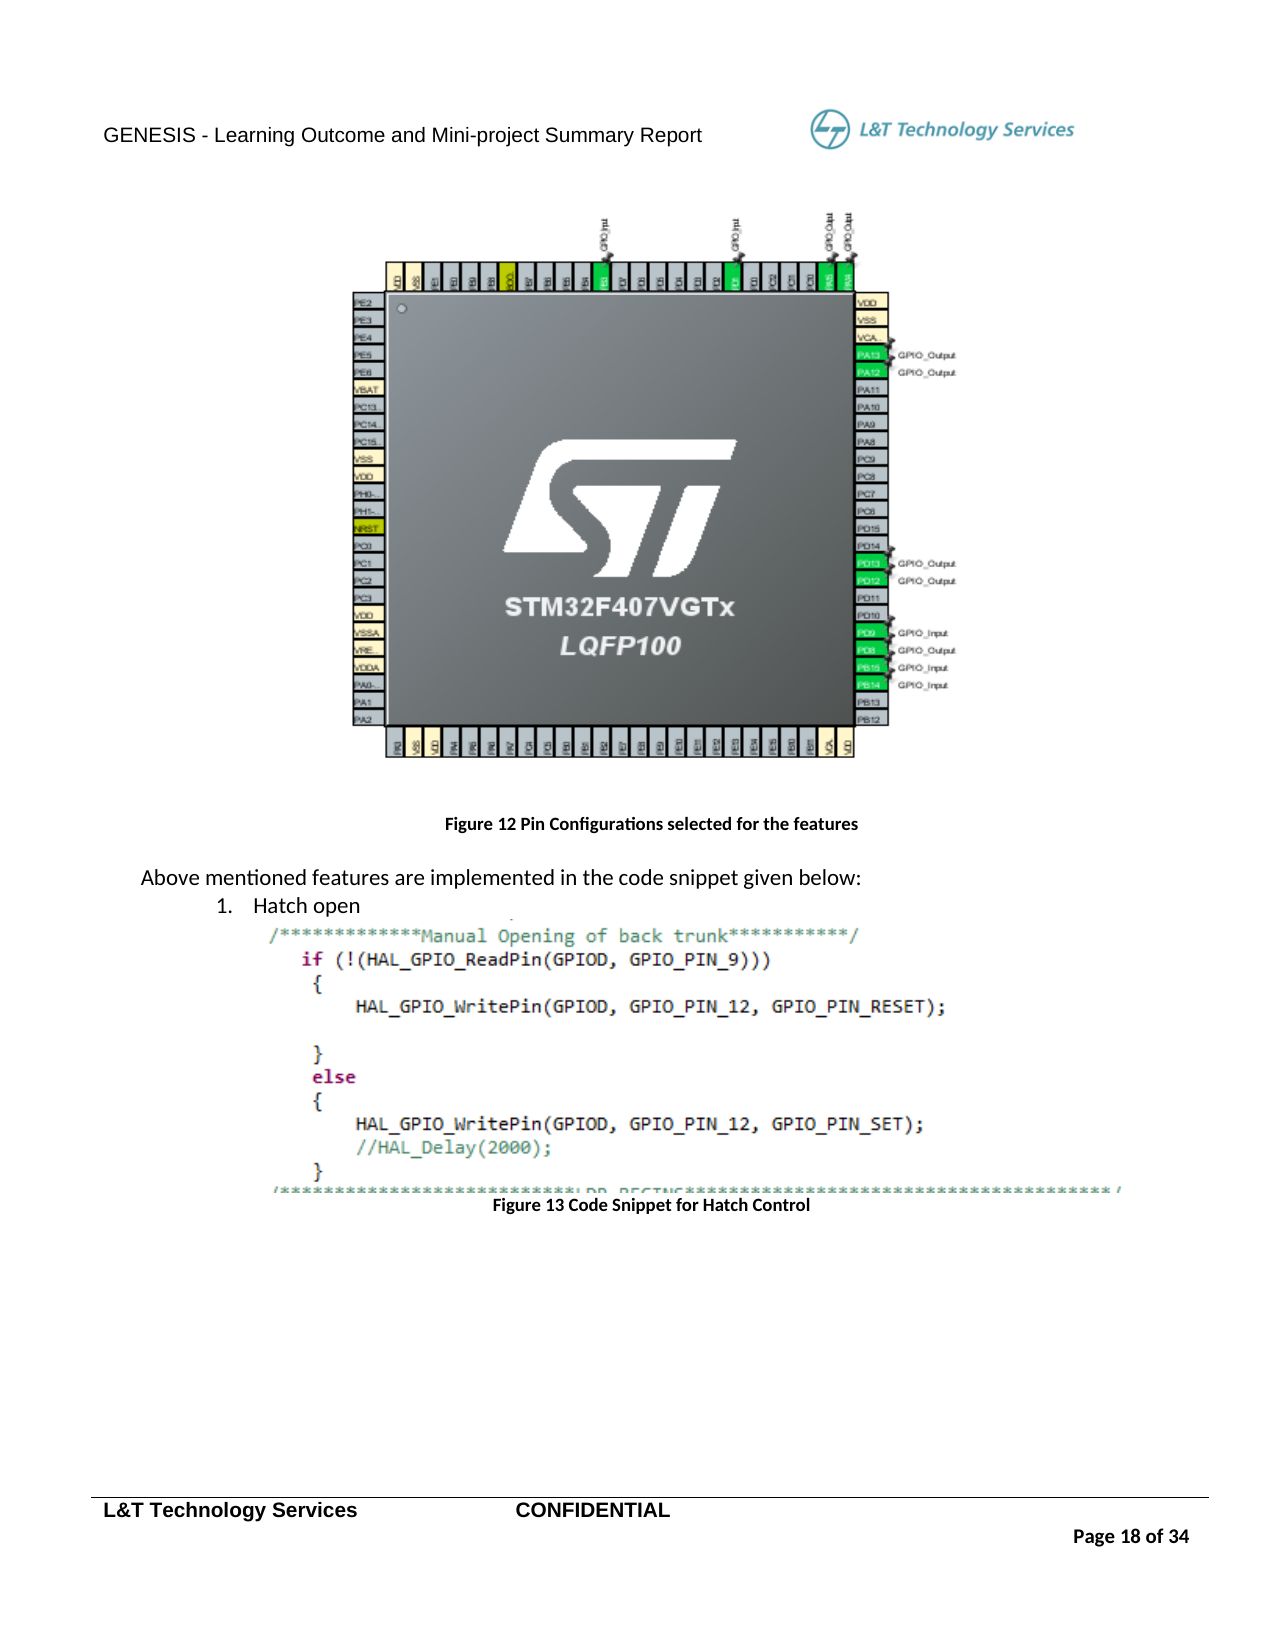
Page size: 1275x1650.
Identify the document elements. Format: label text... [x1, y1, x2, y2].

text Above mentioned features are implemented in the code snippet given below: [103, 863, 1162, 891]
picture [253, 919, 1124, 1193]
picture [234, 185, 1069, 813]
list Hatch open [216, 891, 1162, 919]
picture [808, 98, 1075, 162]
